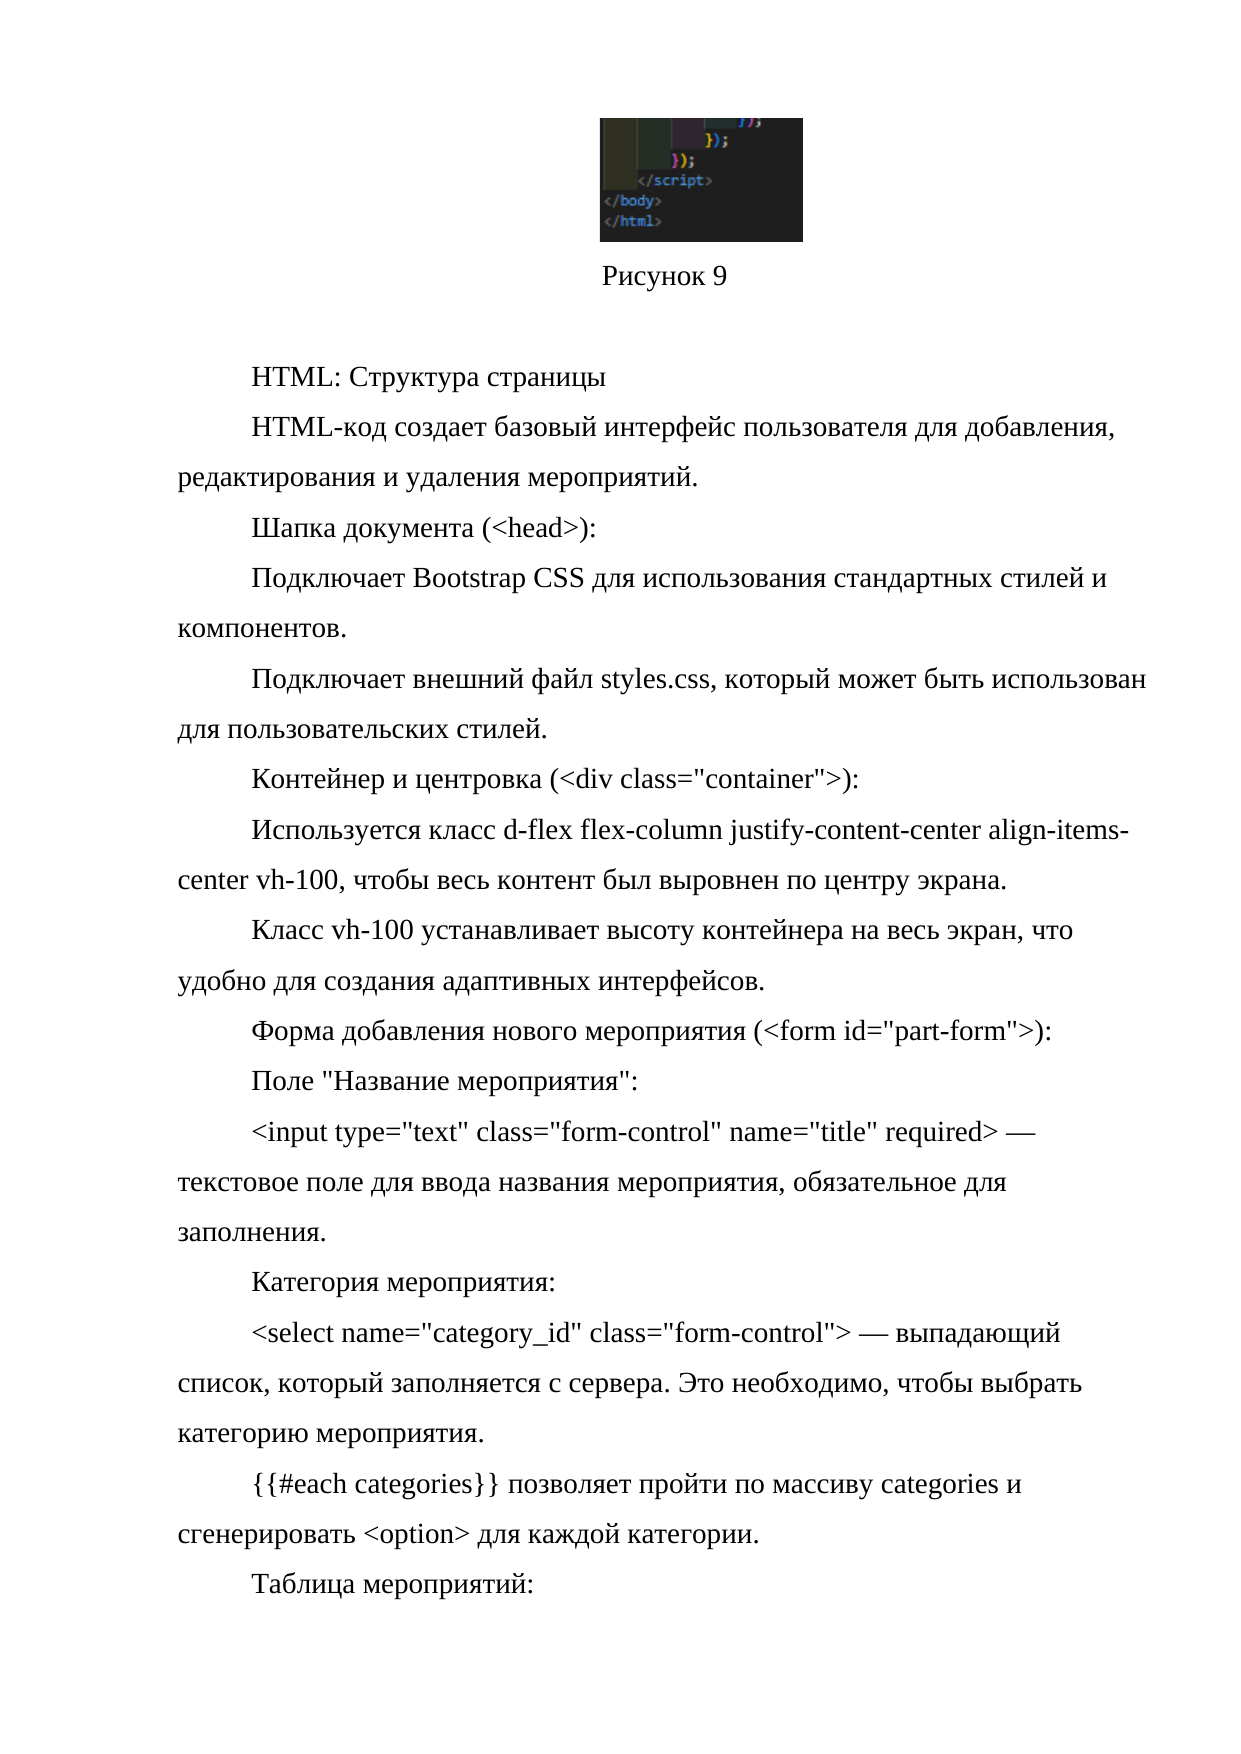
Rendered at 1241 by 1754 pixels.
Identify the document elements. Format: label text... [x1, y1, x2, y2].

text Подключает внешний файл styles.css, который может быть использован для пользовательских стилей. [177, 661, 1152, 745]
text Подключает Bootstrap CSS для использования стандартных стилей и компонентов. [177, 560, 1152, 644]
text Контейнер и центровка (<div class="container">): [177, 761, 1152, 795]
text Рисунок 9 [177, 118, 1152, 292]
text Поле "Название мероприятия": [177, 1063, 1152, 1097]
picture [599, 118, 803, 242]
text Таблица мероприятий: [177, 1566, 1152, 1600]
text Шапка документа (<head>): [177, 510, 1152, 543]
text HTML: Структура страницы [177, 359, 1152, 392]
text Категория мероприятия: [177, 1264, 1152, 1298]
text Форма добавления нового мероприятия (<form id="part-form">): [177, 1013, 1152, 1047]
text {{#each categories}} позволяет пройти по массиву categories и сгенерировать <option> для каждой категории. [177, 1466, 1152, 1550]
text HTML-код создает базовый интерфейс пользователя для добавления, редактирования и удаления мероприятий. [177, 409, 1152, 493]
text <input type="text" class="form-control" name="title" required> — текстовое поле для ввода названия мероприятия, обязательное для заполнения. [177, 1114, 1152, 1248]
text <select name="category_id" class="form-control"> — выпадающий список, который заполняется с сервера. Это необходимо, чтобы выбрать категорию мероприятия. [177, 1315, 1152, 1449]
text Используется класс d-flex flex-column justify-content-center align-items-center vh-100, чтобы весь контент был выровнен по центру экрана. [177, 812, 1152, 896]
text Класс vh-100 устанавливает высоту контейнера на весь экран, что удобно для создания адаптивных интерфейсов. [177, 912, 1152, 996]
